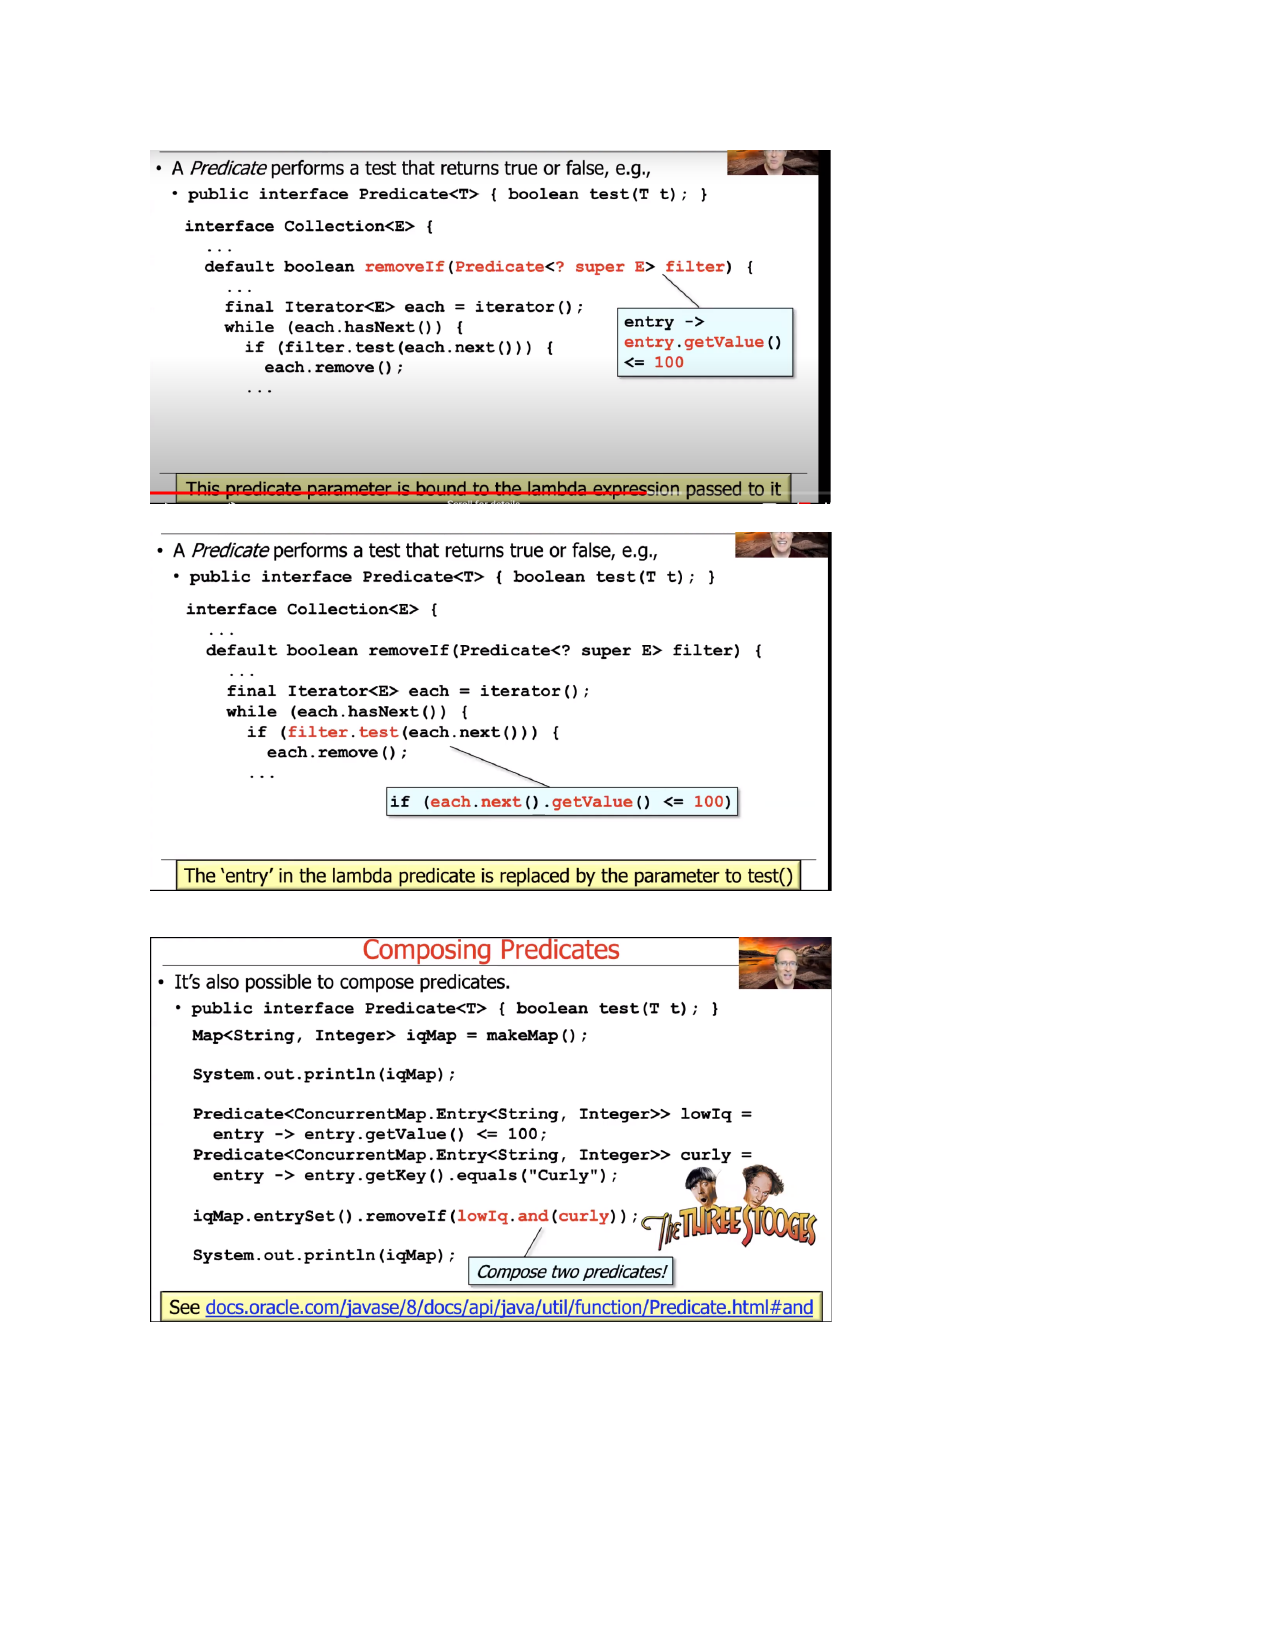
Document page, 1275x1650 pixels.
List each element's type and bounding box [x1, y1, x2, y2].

picture [150, 937, 832, 1322]
picture [150, 532, 832, 891]
picture [150, 150, 831, 504]
